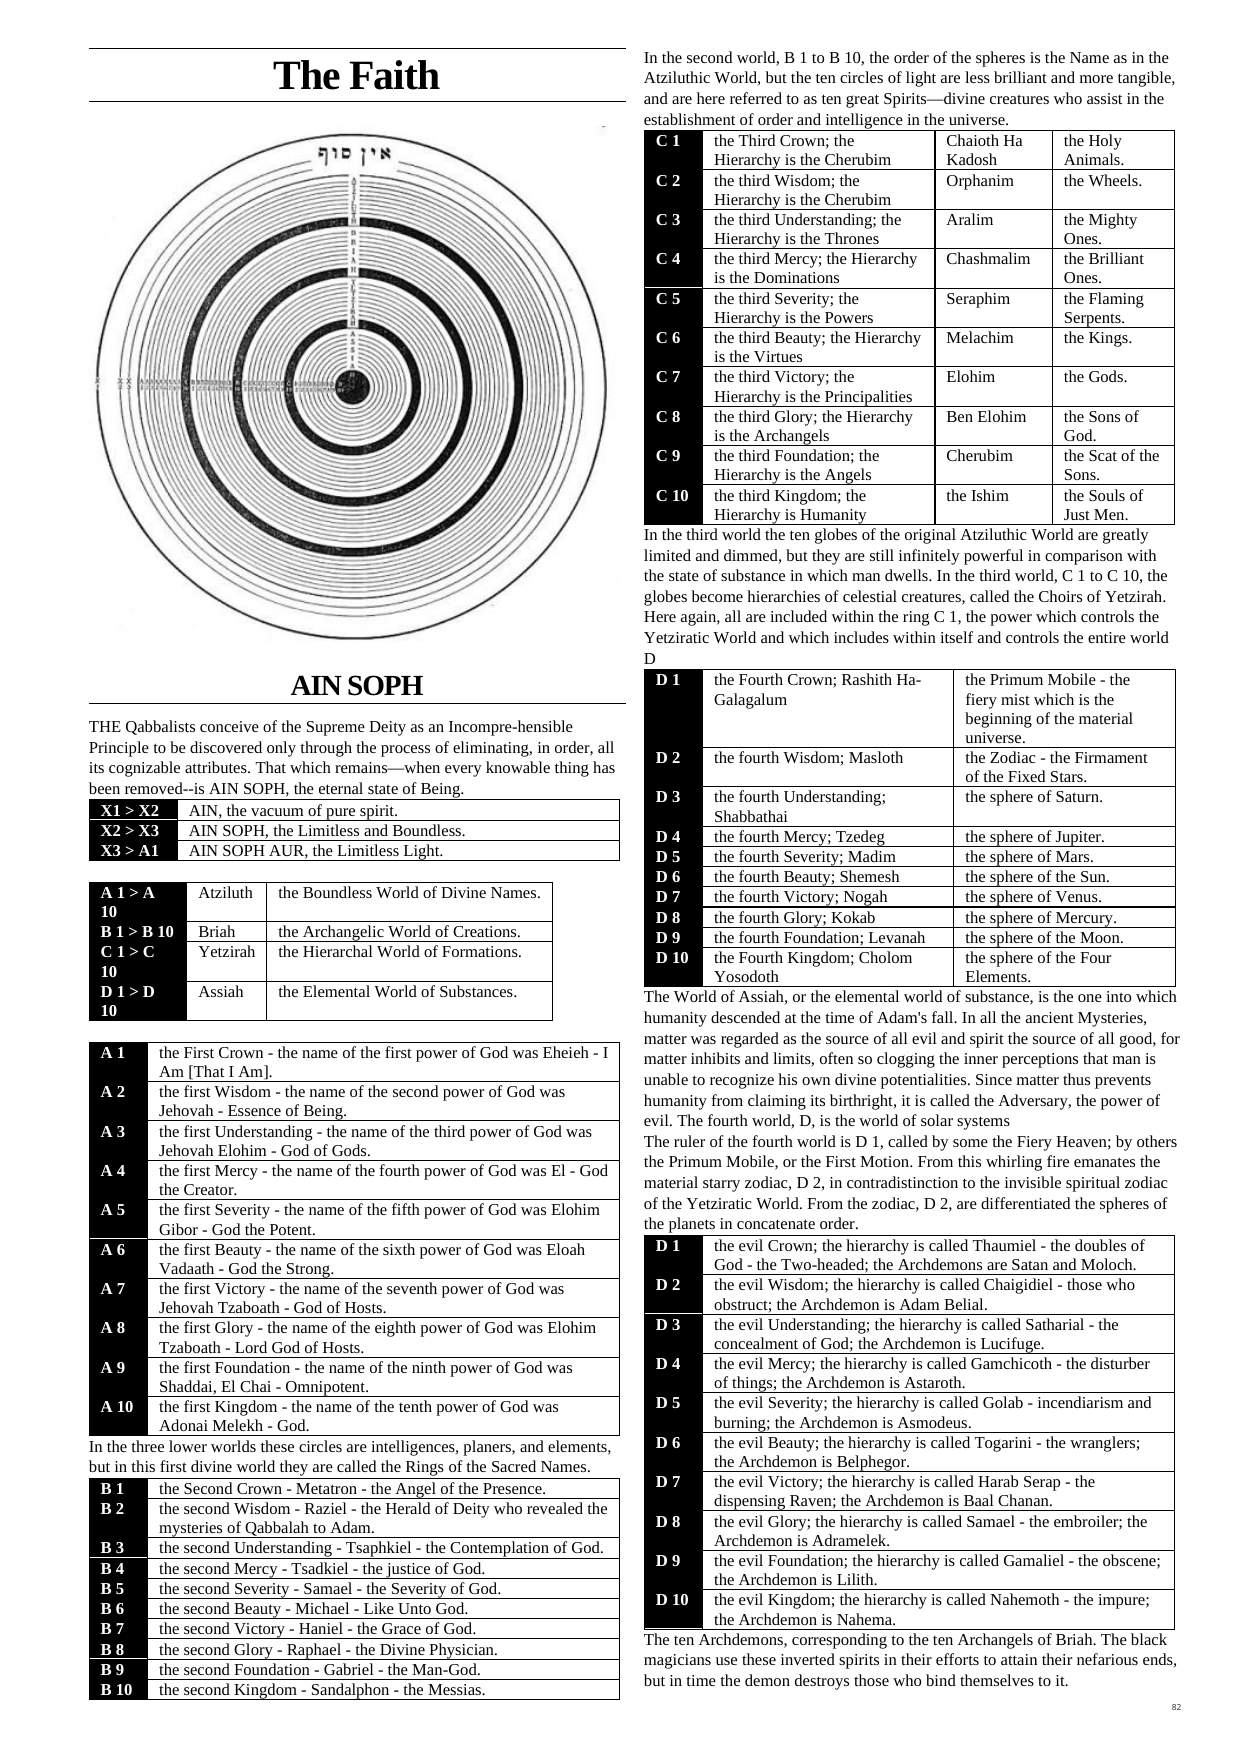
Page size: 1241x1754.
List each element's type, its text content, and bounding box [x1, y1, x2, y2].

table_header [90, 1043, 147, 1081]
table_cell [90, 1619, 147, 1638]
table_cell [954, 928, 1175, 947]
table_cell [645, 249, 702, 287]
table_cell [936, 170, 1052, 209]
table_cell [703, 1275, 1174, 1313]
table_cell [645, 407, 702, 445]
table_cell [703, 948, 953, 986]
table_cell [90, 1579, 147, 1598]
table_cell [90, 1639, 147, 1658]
text In the three lower worlds these circles are intelligences, planers, and elements, but in this first divine world they are called the Rings of the Sacred Names. [89, 1436, 626, 1476]
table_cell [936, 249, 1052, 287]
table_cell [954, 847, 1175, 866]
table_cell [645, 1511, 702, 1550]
text The World of Assiah, or the elemental world of substance, is the one into which humanity descended at the time of Adam's fall. In all the ancient Mysteries, matter was regarded as the source of all evil and spirit the source of all good, for matter inhibits and limits, often so clogging the inner perceptions that man is unable to recognize his own divine potentialities. Since matter thus prevents humanity from claiming its birthright, it is called the Adversary, the power of evil. The fourth world, D, is the world of solar systems [644, 987, 1181, 1130]
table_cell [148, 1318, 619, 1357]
text The ruler of the fourth world is D 1, called by some the Fiery Heaven; by others the Primum Mobile, or the First Motion. From this whirling fire emanates the material starry zodiac, D 2, in contradistinction to the invisible spiritual zodiac of the Yetziratic World. From the zodiac, D 2, are differentiated the spheres of the planets in concatenate order. [644, 1132, 1181, 1233]
subtitle AIN SOPH [89, 668, 626, 703]
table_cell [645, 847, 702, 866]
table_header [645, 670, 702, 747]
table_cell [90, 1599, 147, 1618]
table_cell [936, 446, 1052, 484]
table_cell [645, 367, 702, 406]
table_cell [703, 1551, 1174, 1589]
text THE Qabbalists conceive of the Supreme Deity as an Incompre-hensible Principle to be discovered only through the process of eliminating, in order, all its cognizable attributes. That which remains—when every knowable thing has been removed--is AIN SOPH, the eternal state of Being. [89, 717, 626, 798]
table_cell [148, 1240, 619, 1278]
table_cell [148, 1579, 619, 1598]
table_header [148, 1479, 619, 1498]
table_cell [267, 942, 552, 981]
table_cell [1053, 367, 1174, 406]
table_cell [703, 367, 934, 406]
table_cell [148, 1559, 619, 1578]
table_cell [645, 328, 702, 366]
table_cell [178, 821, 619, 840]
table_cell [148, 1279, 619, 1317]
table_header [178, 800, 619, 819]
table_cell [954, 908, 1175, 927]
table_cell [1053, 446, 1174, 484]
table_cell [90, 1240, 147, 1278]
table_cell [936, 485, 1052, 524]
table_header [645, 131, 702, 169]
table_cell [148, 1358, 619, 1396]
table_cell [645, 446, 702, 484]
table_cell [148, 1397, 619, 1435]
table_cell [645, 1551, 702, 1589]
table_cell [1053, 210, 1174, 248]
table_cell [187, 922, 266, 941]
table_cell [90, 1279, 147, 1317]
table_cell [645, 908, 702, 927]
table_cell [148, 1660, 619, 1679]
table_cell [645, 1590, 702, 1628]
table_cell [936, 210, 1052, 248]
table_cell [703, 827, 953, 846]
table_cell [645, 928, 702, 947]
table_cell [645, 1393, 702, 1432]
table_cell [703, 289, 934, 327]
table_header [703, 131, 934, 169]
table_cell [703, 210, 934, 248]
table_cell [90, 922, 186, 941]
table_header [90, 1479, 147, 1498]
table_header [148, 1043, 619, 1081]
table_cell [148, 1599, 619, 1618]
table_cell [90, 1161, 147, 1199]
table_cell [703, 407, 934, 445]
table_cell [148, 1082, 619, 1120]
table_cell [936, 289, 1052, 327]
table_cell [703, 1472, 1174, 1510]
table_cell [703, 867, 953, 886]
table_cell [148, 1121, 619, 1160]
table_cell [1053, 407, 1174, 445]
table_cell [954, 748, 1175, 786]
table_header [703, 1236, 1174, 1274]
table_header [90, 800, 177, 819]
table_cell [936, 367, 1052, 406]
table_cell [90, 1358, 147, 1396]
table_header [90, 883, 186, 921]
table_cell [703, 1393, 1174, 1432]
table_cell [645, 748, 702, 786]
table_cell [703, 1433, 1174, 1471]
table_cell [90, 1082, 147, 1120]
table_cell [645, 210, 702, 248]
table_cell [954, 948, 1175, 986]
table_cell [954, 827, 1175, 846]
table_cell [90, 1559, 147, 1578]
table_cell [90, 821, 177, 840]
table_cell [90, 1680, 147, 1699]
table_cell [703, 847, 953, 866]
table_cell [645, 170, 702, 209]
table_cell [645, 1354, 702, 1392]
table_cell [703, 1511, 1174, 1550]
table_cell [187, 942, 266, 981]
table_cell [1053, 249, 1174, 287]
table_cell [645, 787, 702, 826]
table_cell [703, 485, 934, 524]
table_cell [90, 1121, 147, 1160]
text In the second world, B 1 to B 10, the order of the spheres is the Name as in the Atziluthic World, but the ten circles of light are less brilliant and more tangible, and are here referred to as ten great Spirits—divine creatures who assist in the establishment of order and intelligence in the universe. [644, 47, 1181, 128]
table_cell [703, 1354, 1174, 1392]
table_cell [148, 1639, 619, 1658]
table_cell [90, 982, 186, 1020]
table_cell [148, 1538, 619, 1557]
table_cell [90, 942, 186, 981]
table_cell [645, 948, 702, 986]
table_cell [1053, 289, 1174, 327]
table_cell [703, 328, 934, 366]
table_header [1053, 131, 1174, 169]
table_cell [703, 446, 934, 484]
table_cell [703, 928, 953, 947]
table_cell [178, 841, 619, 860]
subtitle The Faith [89, 49, 626, 101]
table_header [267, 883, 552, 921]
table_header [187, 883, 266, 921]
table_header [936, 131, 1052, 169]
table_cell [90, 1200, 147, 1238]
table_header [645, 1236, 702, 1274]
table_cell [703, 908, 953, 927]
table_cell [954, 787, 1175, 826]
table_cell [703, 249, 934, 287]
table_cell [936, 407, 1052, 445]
text The ten Archdemons, corresponding to the ten Archangels of Briah. The black magicians use these inverted spirits in their efforts to attain their nefarious ends, but in time the demon destroys those who bind themselves to it. [644, 1629, 1181, 1690]
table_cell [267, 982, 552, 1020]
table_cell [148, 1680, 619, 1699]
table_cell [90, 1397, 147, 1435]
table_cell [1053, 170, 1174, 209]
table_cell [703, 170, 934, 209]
picture [88, 126, 621, 642]
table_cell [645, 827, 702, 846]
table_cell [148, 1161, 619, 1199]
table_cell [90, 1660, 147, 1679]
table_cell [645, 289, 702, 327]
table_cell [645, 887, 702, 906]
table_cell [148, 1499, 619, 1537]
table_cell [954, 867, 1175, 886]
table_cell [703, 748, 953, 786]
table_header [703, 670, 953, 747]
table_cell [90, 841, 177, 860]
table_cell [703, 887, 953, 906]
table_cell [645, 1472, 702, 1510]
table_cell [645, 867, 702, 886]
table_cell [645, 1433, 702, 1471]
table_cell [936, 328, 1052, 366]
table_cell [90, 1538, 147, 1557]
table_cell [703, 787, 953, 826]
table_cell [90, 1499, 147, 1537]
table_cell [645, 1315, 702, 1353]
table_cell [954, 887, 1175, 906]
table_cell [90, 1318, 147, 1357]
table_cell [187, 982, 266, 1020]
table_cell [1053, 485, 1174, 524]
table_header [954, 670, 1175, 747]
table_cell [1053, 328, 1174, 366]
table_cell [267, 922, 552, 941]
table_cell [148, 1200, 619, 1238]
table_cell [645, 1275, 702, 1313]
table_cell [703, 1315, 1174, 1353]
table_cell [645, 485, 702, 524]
text In the third world the ten globes of the original Atziluthic World are greatly limited and dimmed, but they are still infinitely powerful in comparison with the state of substance in which man dwells. In the third world, C 1 to C 10, the globes become hierarchies of celestial creatures, called the Choirs of Yetzirah. Here again, all are included within the ring C 1, the power which controls the Yetziratic World and which includes within itself and controls the entire world D [644, 525, 1181, 668]
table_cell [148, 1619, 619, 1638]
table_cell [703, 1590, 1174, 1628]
